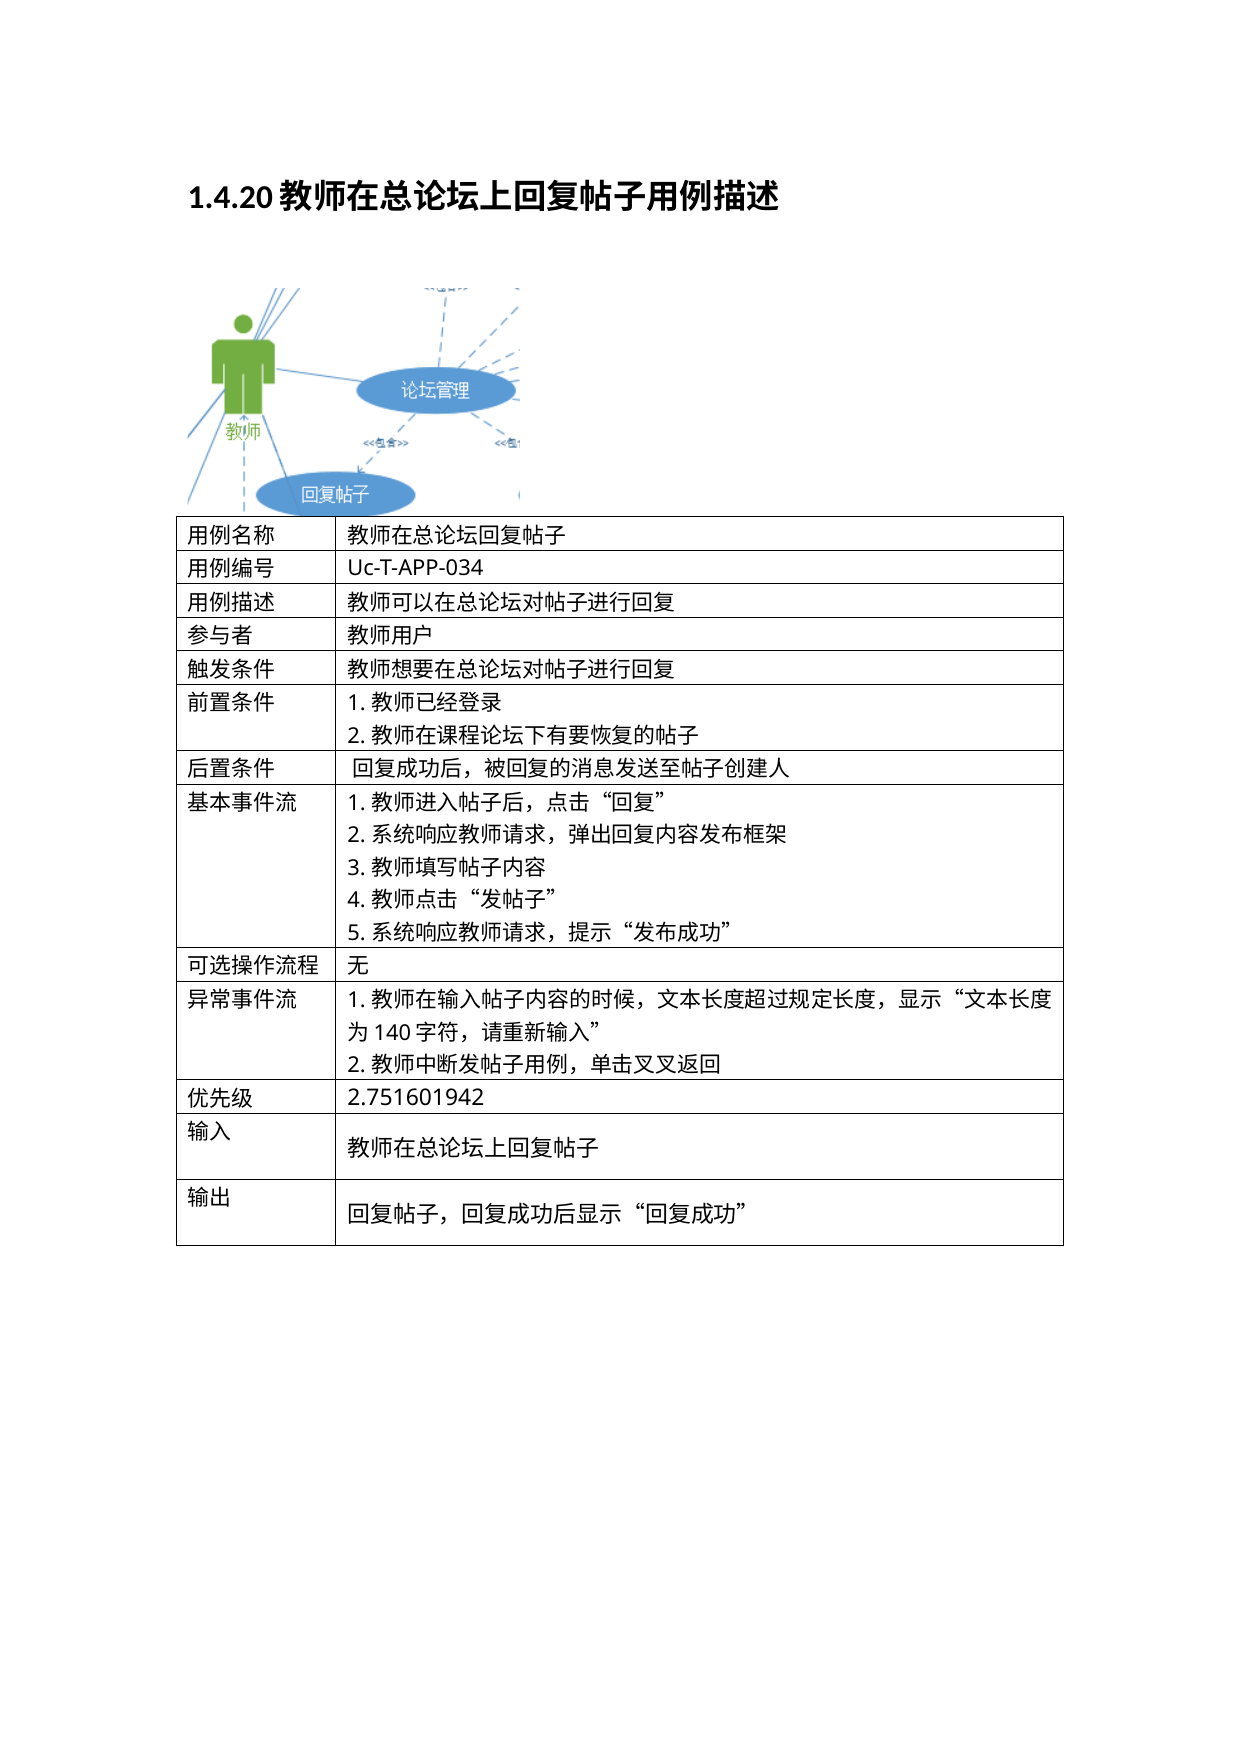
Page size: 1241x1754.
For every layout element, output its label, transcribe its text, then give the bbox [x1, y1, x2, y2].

subtitle 1.4.20教师在总论坛上回复帖子用例描述 [187, 162, 1053, 227]
table_cell 2.751601942 [336, 1080, 1063, 1113]
table_cell 回复帖子，回复成功后显示“回复成功” [336, 1180, 1063, 1245]
picture [187, 288, 520, 516]
table_cell Uc-T-APP-034 [336, 551, 1063, 583]
table_cell 教师用户 [336, 618, 1063, 650]
table_cell 教师可以在总论坛对帖子进行回复 [336, 584, 1063, 617]
table_cell 用例编号 [177, 551, 335, 583]
table_cell 前置条件 [177, 685, 335, 750]
table_cell 异常事件流 [177, 982, 335, 1079]
table_cell 1. 教师在输入帖子内容的时候，文本长度超过规定长度，显示“文本长度为140字符，请重新输入” 2. 教师中断发帖子用例，单击叉叉返回 [336, 982, 1063, 1079]
table_cell 后置条件 [177, 751, 335, 783]
table_cell 用例描述 [177, 584, 335, 617]
table_cell 参与者 [177, 618, 335, 650]
table_header 教师在总论坛回复帖子 [336, 517, 1063, 550]
table_cell 输入 [177, 1114, 335, 1179]
table_cell 优先级 [177, 1080, 335, 1113]
table_cell 输出 [177, 1180, 335, 1245]
table_cell 教师想要在总论坛对帖子进行回复 [336, 651, 1063, 684]
table_cell 可选操作流程 [177, 948, 335, 981]
table_cell 教师在总论坛上回复帖子 [336, 1114, 1063, 1179]
table_cell 1. 教师进入帖子后，点击“回复” 2. 系统响应教师请求，弹出回复内容发布框架 3. 教师填写帖子内容 4. 教师点击“发帖子” 5. 系统响应教师请求，提示“发布成功” [336, 785, 1063, 947]
table_cell 基本事件流 [177, 785, 335, 947]
table_cell 1. 教师已经登录 2. 教师在课程论坛下有要恢复的帖子 [336, 685, 1063, 750]
table_cell 无 [336, 948, 1063, 981]
table_header 用例名称 [177, 517, 335, 550]
table_cell 回复成功后，被回复的消息发送至帖子创建人 [336, 751, 1063, 783]
table_cell 触发条件 [177, 651, 335, 684]
